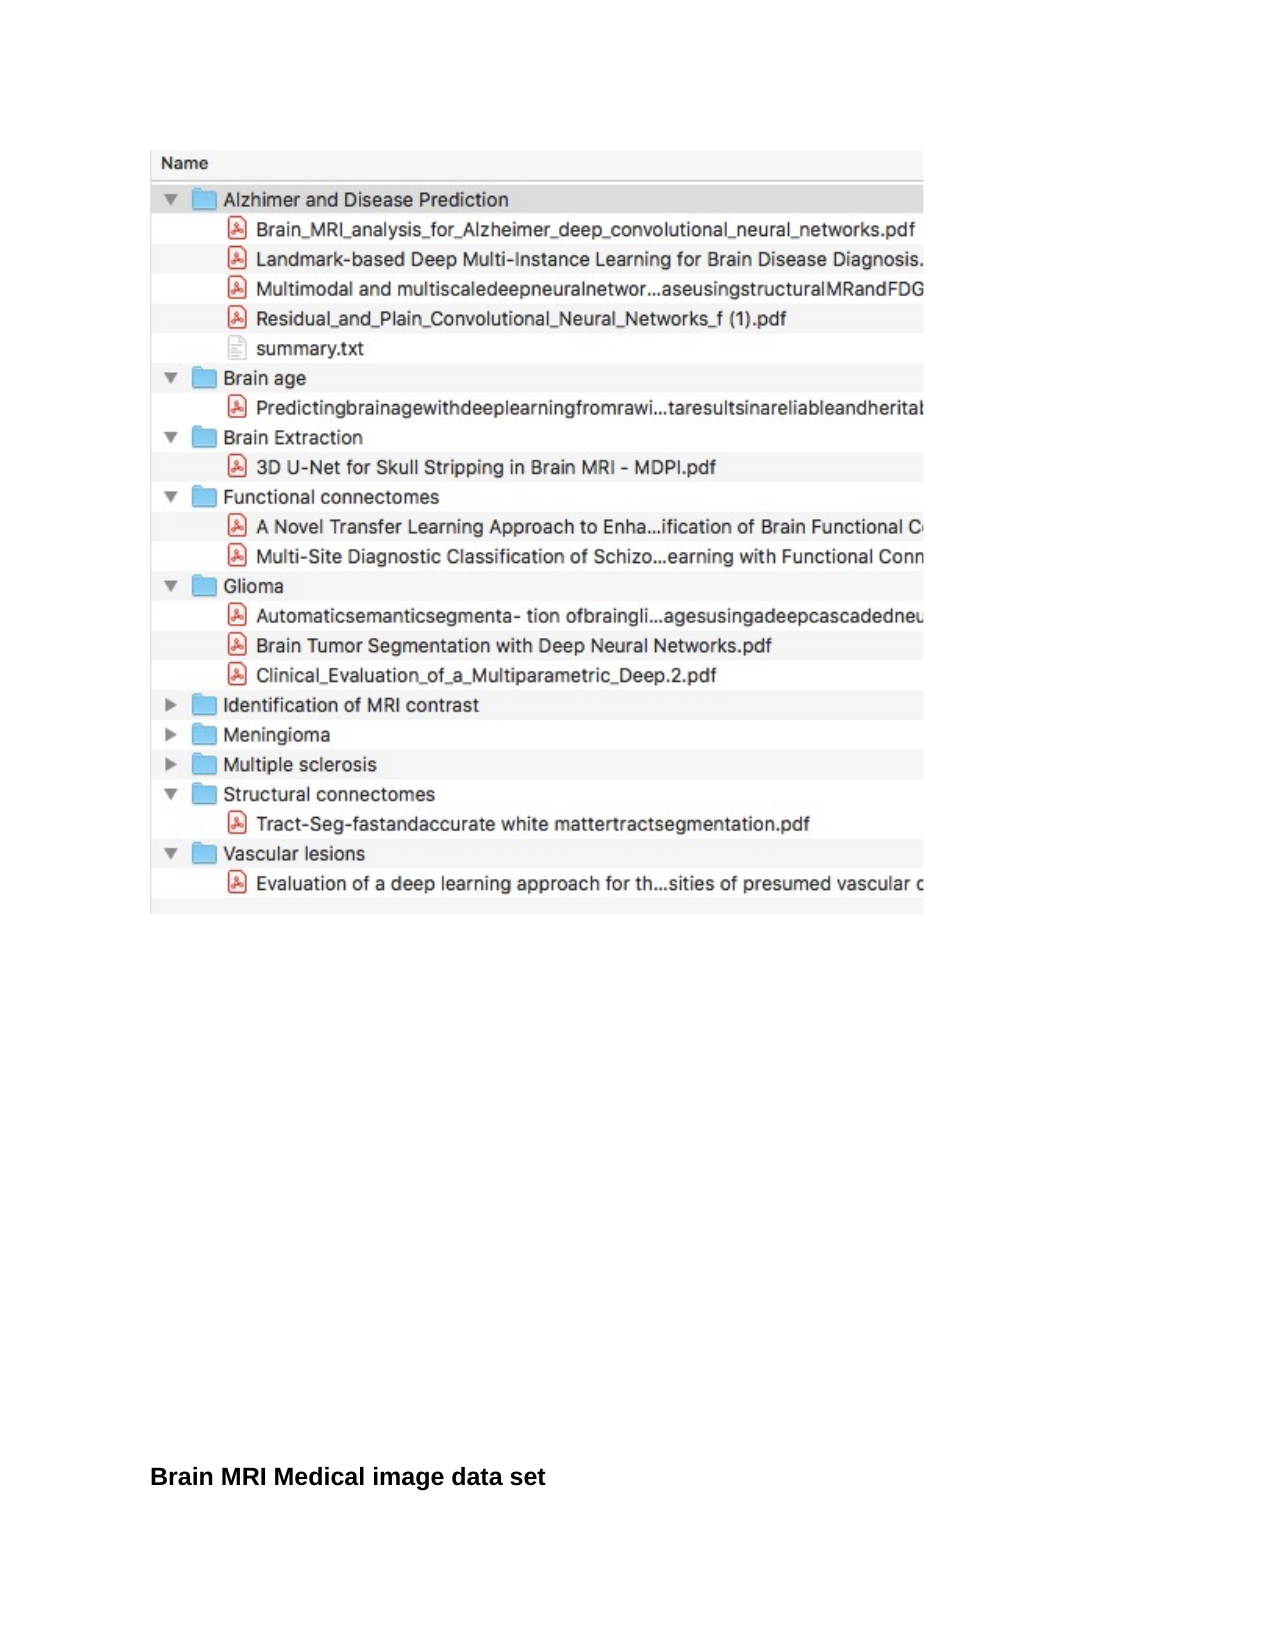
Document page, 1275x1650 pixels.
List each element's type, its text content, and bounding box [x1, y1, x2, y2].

picture [150, 150, 924, 914]
text Brain MRI Medical image data set [150, 1462, 1125, 1490]
